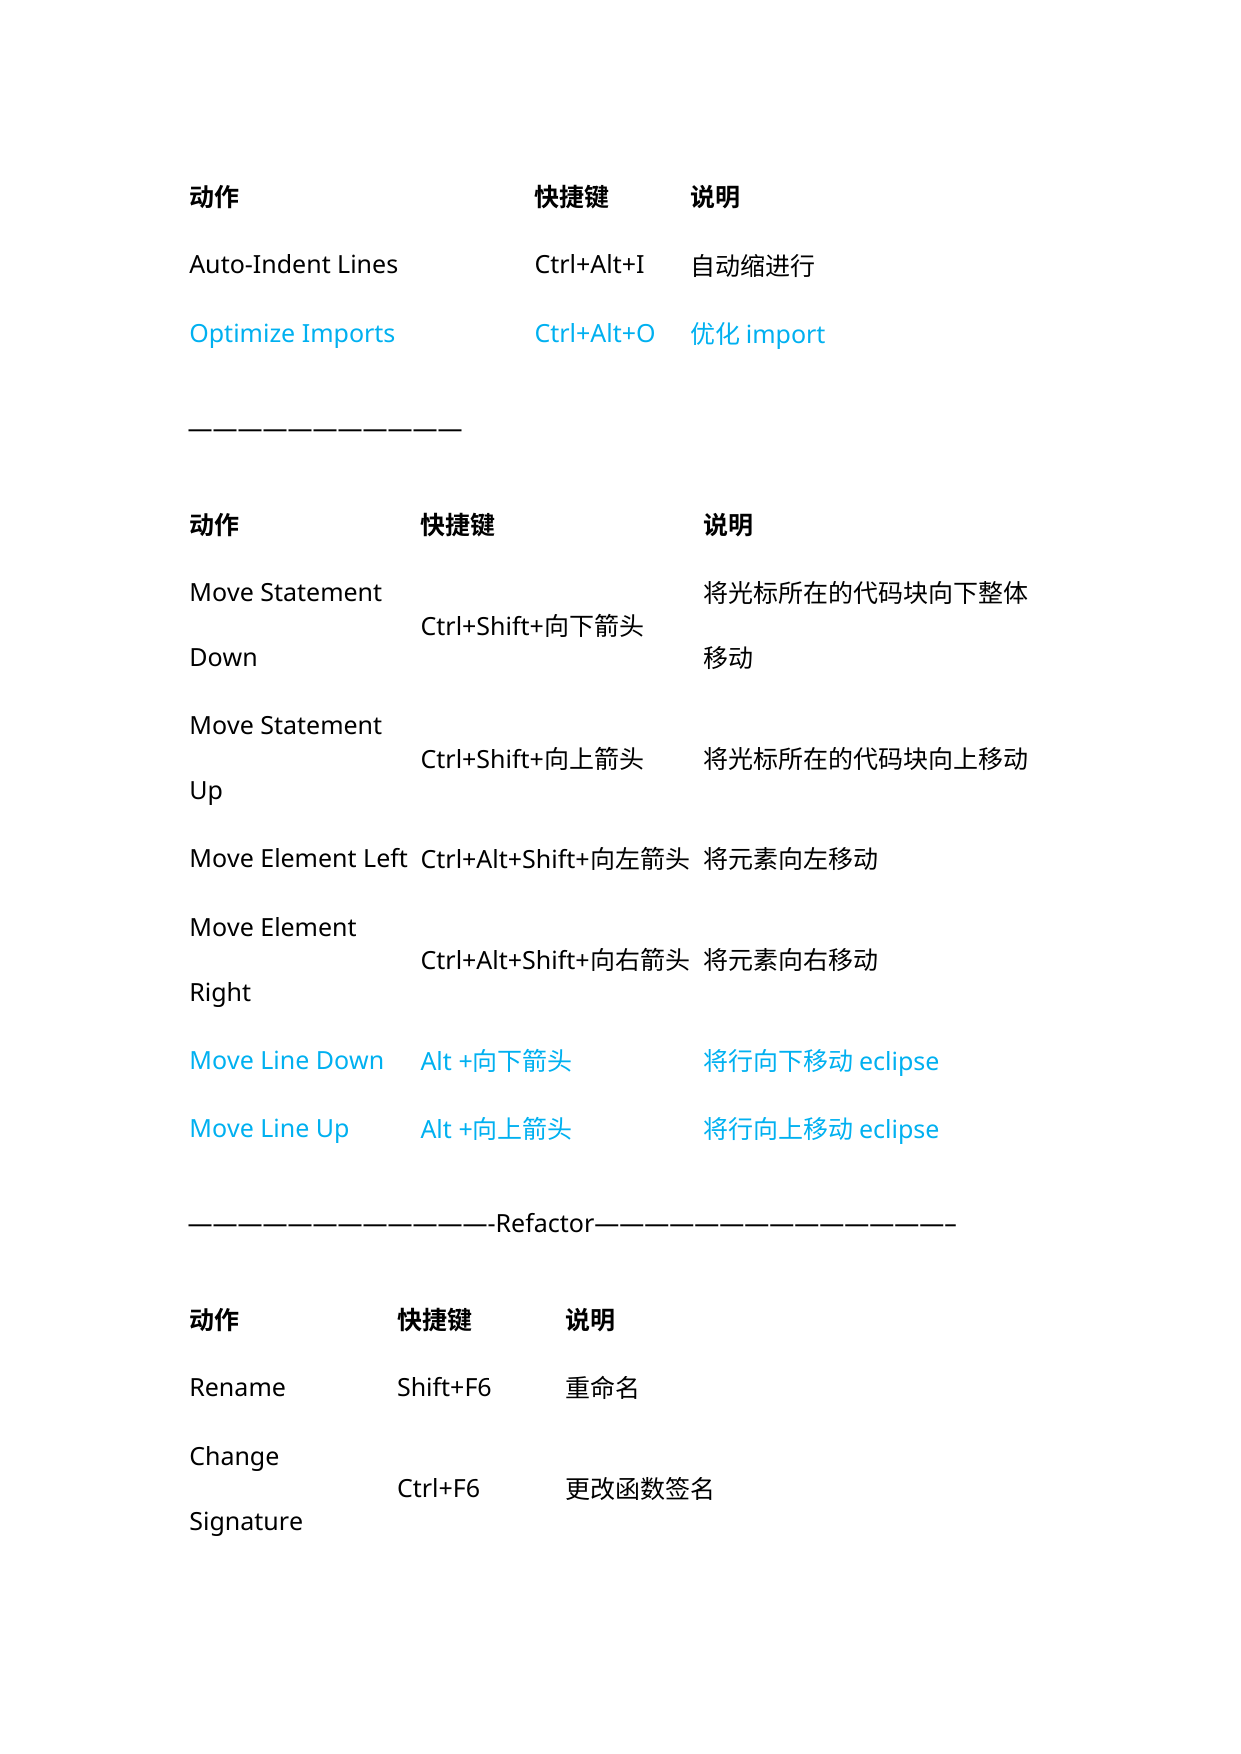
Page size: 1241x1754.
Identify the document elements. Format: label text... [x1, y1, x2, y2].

table_cell Ctrl+Alt+I [533, 230, 689, 298]
table_cell Move Element Right [188, 892, 419, 1025]
table_cell 将行向上移动 eclipse [702, 1094, 1053, 1162]
table_cell Move Line Up [188, 1094, 419, 1162]
table_cell Move Line Down [188, 1025, 419, 1093]
table_cell Ctrl+Shift+向上箭头 [419, 691, 702, 824]
table_cell Optimize Imports [188, 298, 533, 366]
table_cell Ctrl+F6 [395, 1421, 564, 1554]
table_header 快捷键 [533, 162, 689, 230]
table_header 快捷键 [395, 1285, 564, 1353]
table_cell Alt +向上箭头 [419, 1094, 702, 1162]
table_cell Move Element Left [188, 824, 419, 892]
table_cell Shift+F6 [395, 1353, 564, 1421]
table_cell 将元素向左移动 [702, 824, 1053, 892]
table_cell 将光标所在的代码块向上移动 [702, 691, 1053, 824]
table_cell Move Statement Down [188, 558, 419, 691]
table_cell Auto-Indent Lines [188, 230, 533, 298]
table_cell Change Signature [188, 1421, 395, 1554]
table_cell 更改函数签名 [564, 1421, 722, 1554]
table_cell 自动缩进行 [689, 230, 972, 298]
table_header 动作 [188, 1285, 395, 1353]
table_cell Ctrl+Alt+Shift+向右箭头 [419, 892, 702, 1025]
table_header 说明 [689, 162, 972, 230]
table_header 动作 [188, 162, 533, 230]
table_header 快捷键 [419, 490, 702, 558]
table_header 说明 [564, 1285, 722, 1353]
table_cell Ctrl+Alt+O [533, 298, 689, 366]
text ————————————-Refactor——————————————– [187, 1191, 1053, 1256]
table_cell 优化import [689, 298, 972, 366]
text ——————————— [187, 396, 1053, 461]
table_cell 将行向下移动 eclipse [702, 1025, 1053, 1093]
table_cell Ctrl+Alt+Shift+向左箭头 [419, 824, 702, 892]
table_cell Rename [188, 1353, 395, 1421]
table_cell Ctrl+Shift+向下箭头 [419, 558, 702, 691]
table_cell 将元素向右移动 [702, 892, 1053, 1025]
table_cell Move Statement Up [188, 691, 419, 824]
table_cell 将光标所在的代码块向下整体移动 [702, 558, 1053, 691]
table_header 动作 [188, 490, 419, 558]
table_cell 重命名 [564, 1353, 722, 1421]
table_header 说明 [702, 490, 1053, 558]
table_cell Alt +向下箭头 [419, 1025, 702, 1093]
